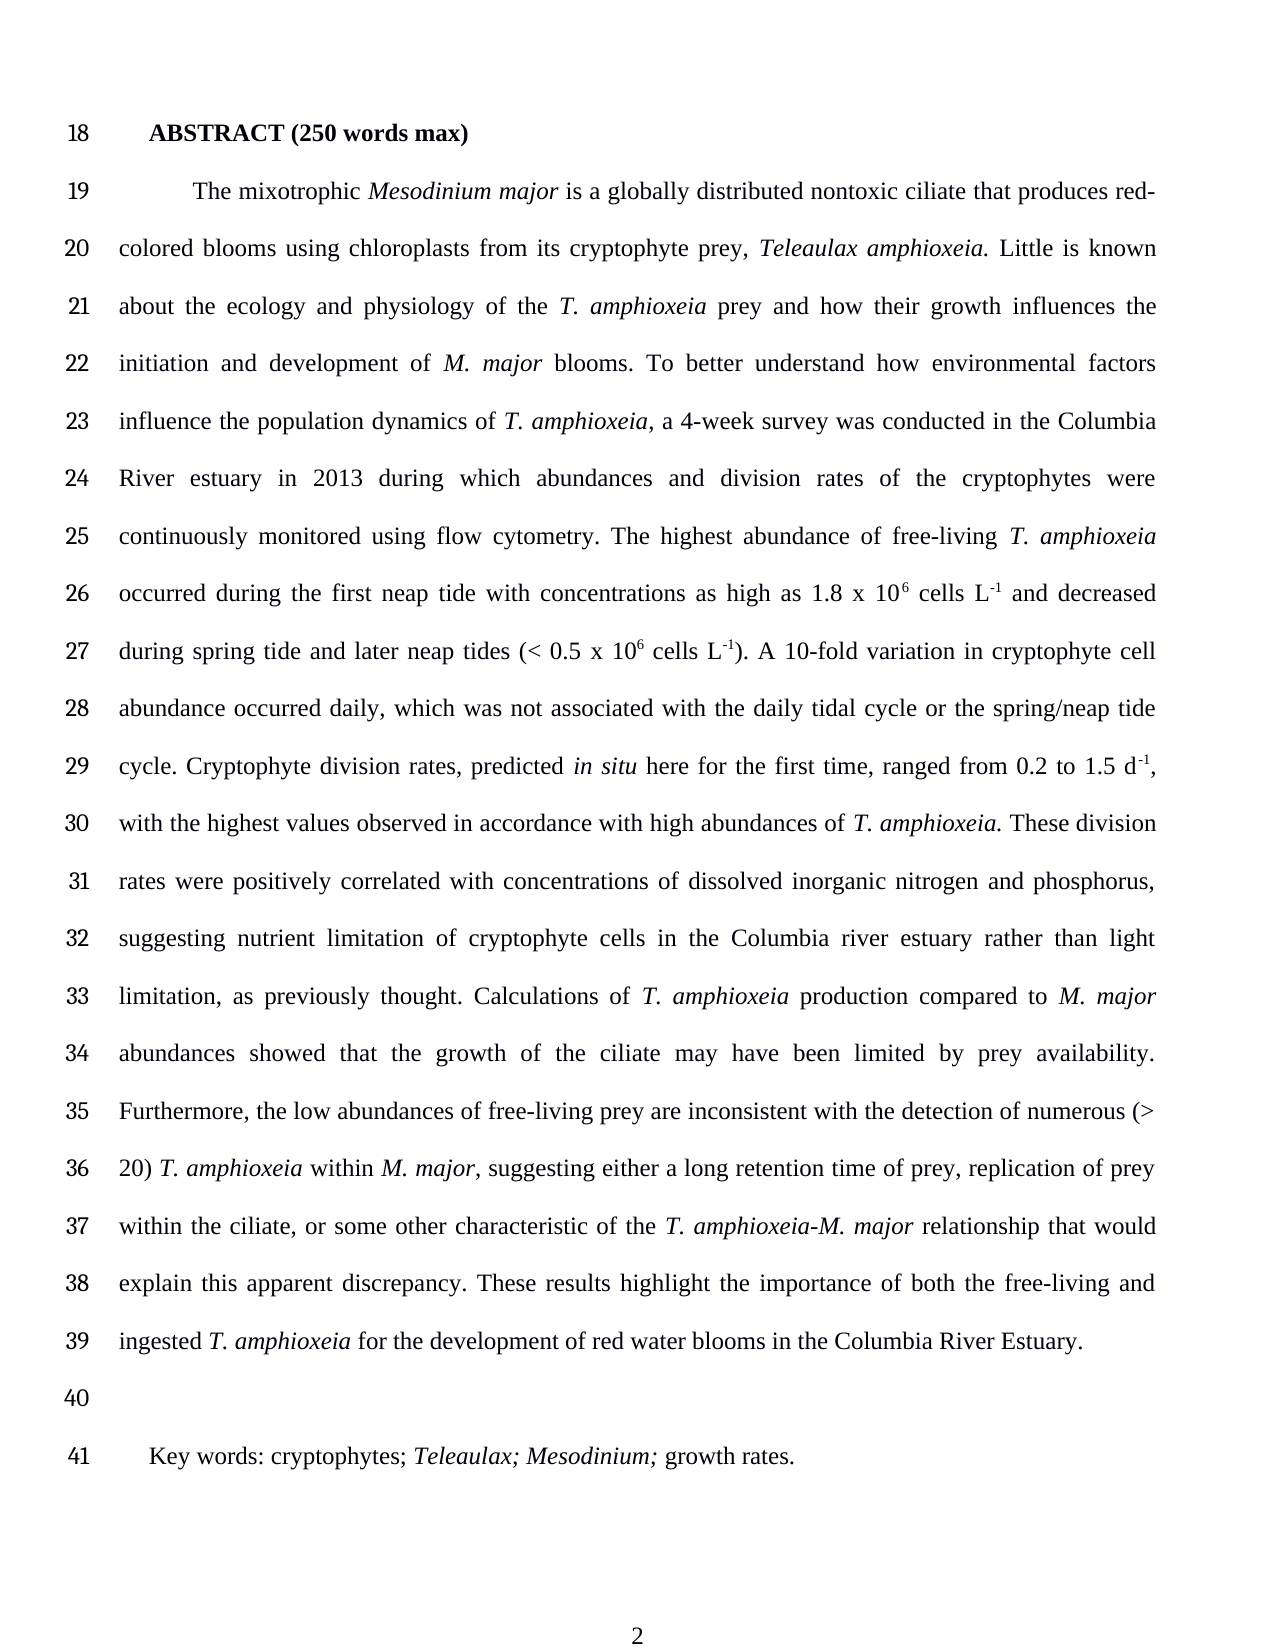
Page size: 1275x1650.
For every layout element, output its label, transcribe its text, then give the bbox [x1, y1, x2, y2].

text The mixotrophic Mesodinium major is a globally distributed nontoxic ciliate that produces red-colored blooms using chloroplasts from its cryptophyte prey, Teleaulax amphioxeia. Little is known about the ecology and physiology of the T. amphioxeia prey and how their growth influences the initiation and development of M. major blooms. To better understand how environmental factors influence the population dynamics of T. amphioxeia, a 4-week survey was conducted in the Columbia River estuary in 2013 during which abundances and division rates of the cryptophytes were continuously monitored using flow cytometry. The highest abundance of free-living T. amphioxeia occurred during the first neap tide with concentrations as high as 1.8 x 106 cells L-1 and decreased during spring tide and later neap tides (< 0.5 x 106 cells L-1). A 10-fold variation in cryptophyte cell abundance occurred daily, which was not associated with the daily tidal cycle or the spring/neap tide cycle. Cryptophyte division rates, predicted in situ here for the first time, ranged from 0.2 to 1.5 d-1, with the highest values observed in accordance with high abundances of T. amphioxeia. These division rates were positively correlated with concentrations of dissolved inorganic nitrogen and phosphorus, suggesting nutrient limitation of cryptophyte cells in the Columbia river estuary rather than light limitation, as previously thought. Calculations of T. amphioxeia production compared to M. major abundances showed that the growth of the ciliate may have been limited by prey availability. Furthermore, the low abundances of free-living prey are inconsistent with the detection of numerous (> 20) T. amphioxeia within M. major, suggesting either a long retention time of prey, replication of prey within the ciliate, or some other characteristic of the T. amphioxeia-M. major relationship that would explain this apparent discrepancy. These results highlight the importance of both the free-living and ingested T. amphioxeia for the development of red water blooms in the Columbia River Estuary. [118, 176, 1156, 1355]
text ABSTRACT (250 words max) [118, 118, 1156, 147]
text Key words: cryptophytes; Teleaulax; Mesodinium; growth rates. [118, 1441, 1156, 1470]
